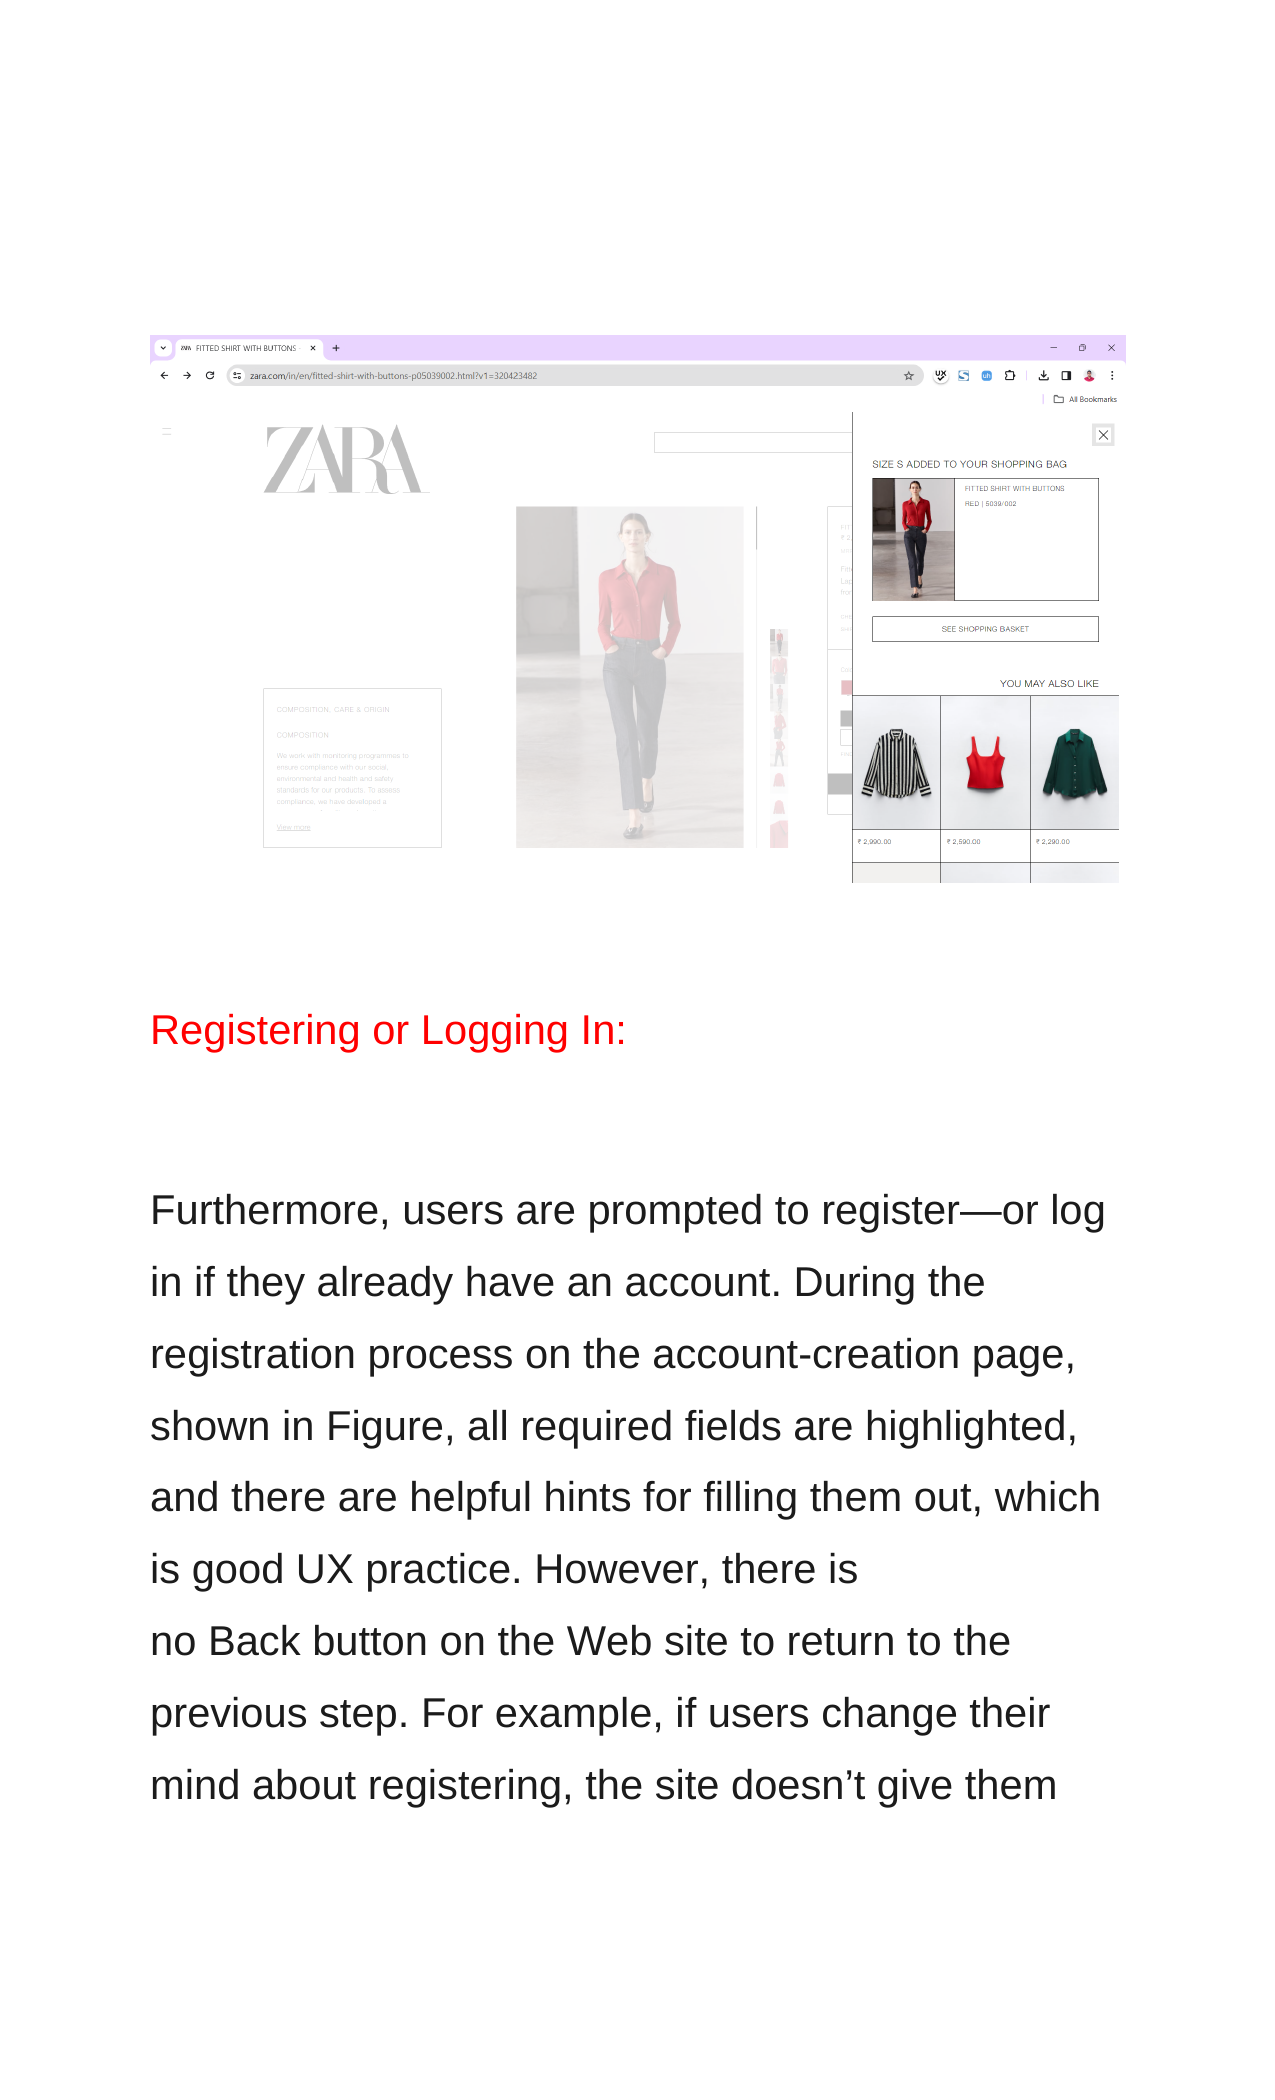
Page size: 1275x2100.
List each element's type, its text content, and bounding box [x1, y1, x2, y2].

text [150, 1185, 1125, 1808]
subtitle Registering or Logging In: [150, 1005, 1125, 1053]
picture [150, 335, 1126, 883]
